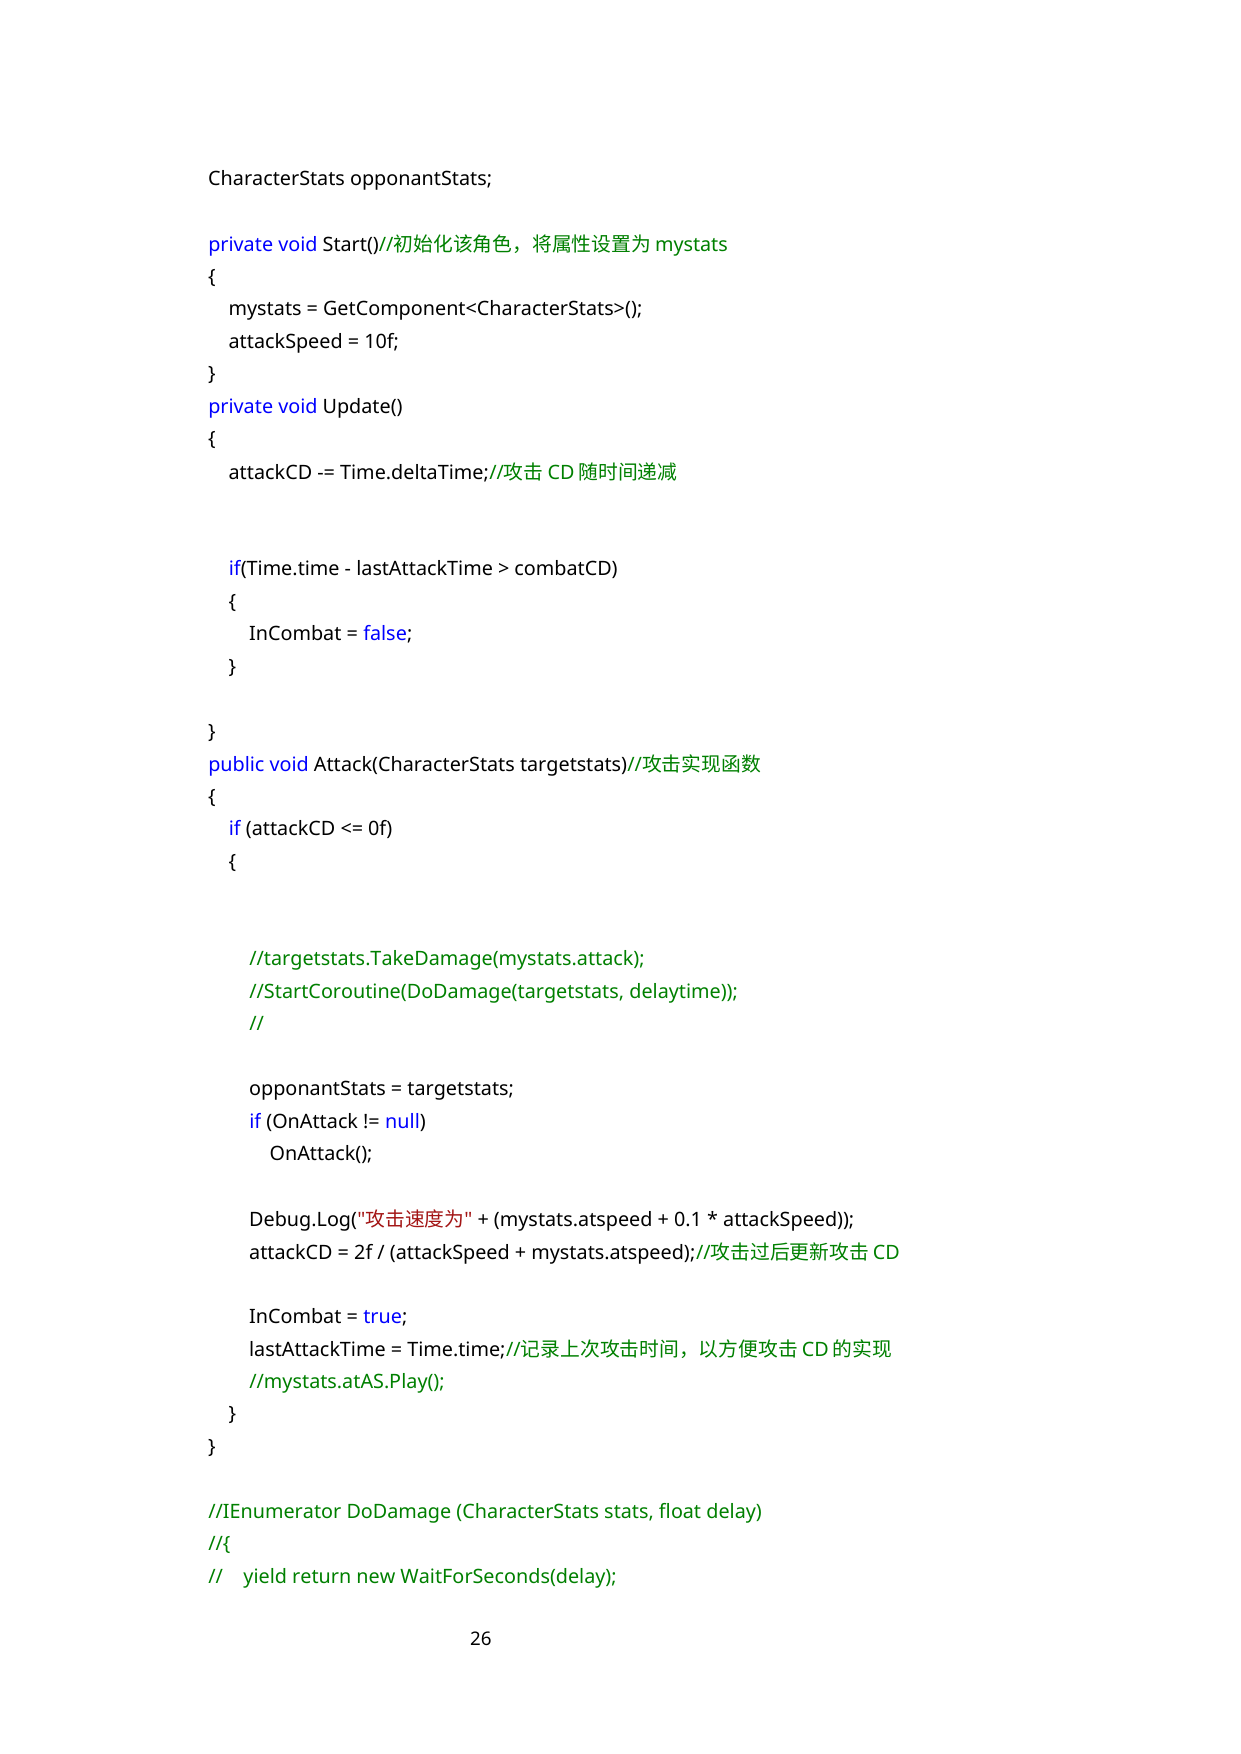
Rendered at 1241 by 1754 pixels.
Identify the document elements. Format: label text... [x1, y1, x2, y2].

text //StartCoroutine(DoDamage(targetstats, delaytime)); [187, 974, 1053, 1007]
text lastAttackTime = Time.time;//记录上次攻击时间，以方便攻击CD的实现 [187, 1332, 1053, 1364]
text //mystats.atAS.Play(); [187, 1364, 1053, 1397]
text Debug.Log("攻击速度为" + (mystats.atspeed + 0.1 * attackSpeed)); [187, 1202, 1053, 1234]
text { [187, 844, 1053, 877]
text CharacterStats opponantStats; [187, 162, 1053, 194]
text private void Update() [187, 389, 1053, 422]
text opponantStats = targetstats; [187, 1072, 1053, 1104]
text private void Start()//初始化该角色，将属性设置为mystats [187, 227, 1053, 259]
text { [187, 259, 1053, 292]
text if(Time.time - lastAttackTime > combatCD) [187, 552, 1053, 584]
text OnAttack(); [187, 1137, 1053, 1169]
text //targetstats.TakeDamage(mystats.attack); [187, 942, 1053, 974]
text } [187, 1397, 1053, 1429]
text { [187, 779, 1053, 812]
text } [187, 357, 1053, 389]
text if (attackCD <= 0f) [187, 812, 1053, 844]
text // yield return new WaitForSeconds(delay); [187, 1559, 1053, 1592]
text //IEnumerator DoDamage (CharacterStats stats, float delay) [187, 1494, 1053, 1527]
text mystats = GetComponent<CharacterStats>(); [187, 292, 1053, 324]
text } [187, 714, 1053, 747]
text public void Attack(CharacterStats targetstats)//攻击实现函数 [187, 747, 1053, 779]
text { [187, 584, 1053, 617]
text //{ [187, 1527, 1053, 1559]
text } [187, 1429, 1053, 1462]
text attackSpeed = 10f; [187, 324, 1053, 357]
text attackCD = 2f / (attackSpeed + mystats.atspeed);//攻击过后更新攻击CD [187, 1234, 1053, 1267]
text InCombat = true; [187, 1299, 1053, 1332]
text { [187, 422, 1053, 454]
text if (OnAttack != null) [187, 1104, 1053, 1137]
text // [187, 1007, 1053, 1039]
text InCombat = false; [187, 617, 1053, 649]
text attackCD -= Time.deltaTime;//攻击CD随时间递减 [187, 454, 1053, 487]
text } [187, 649, 1053, 682]
